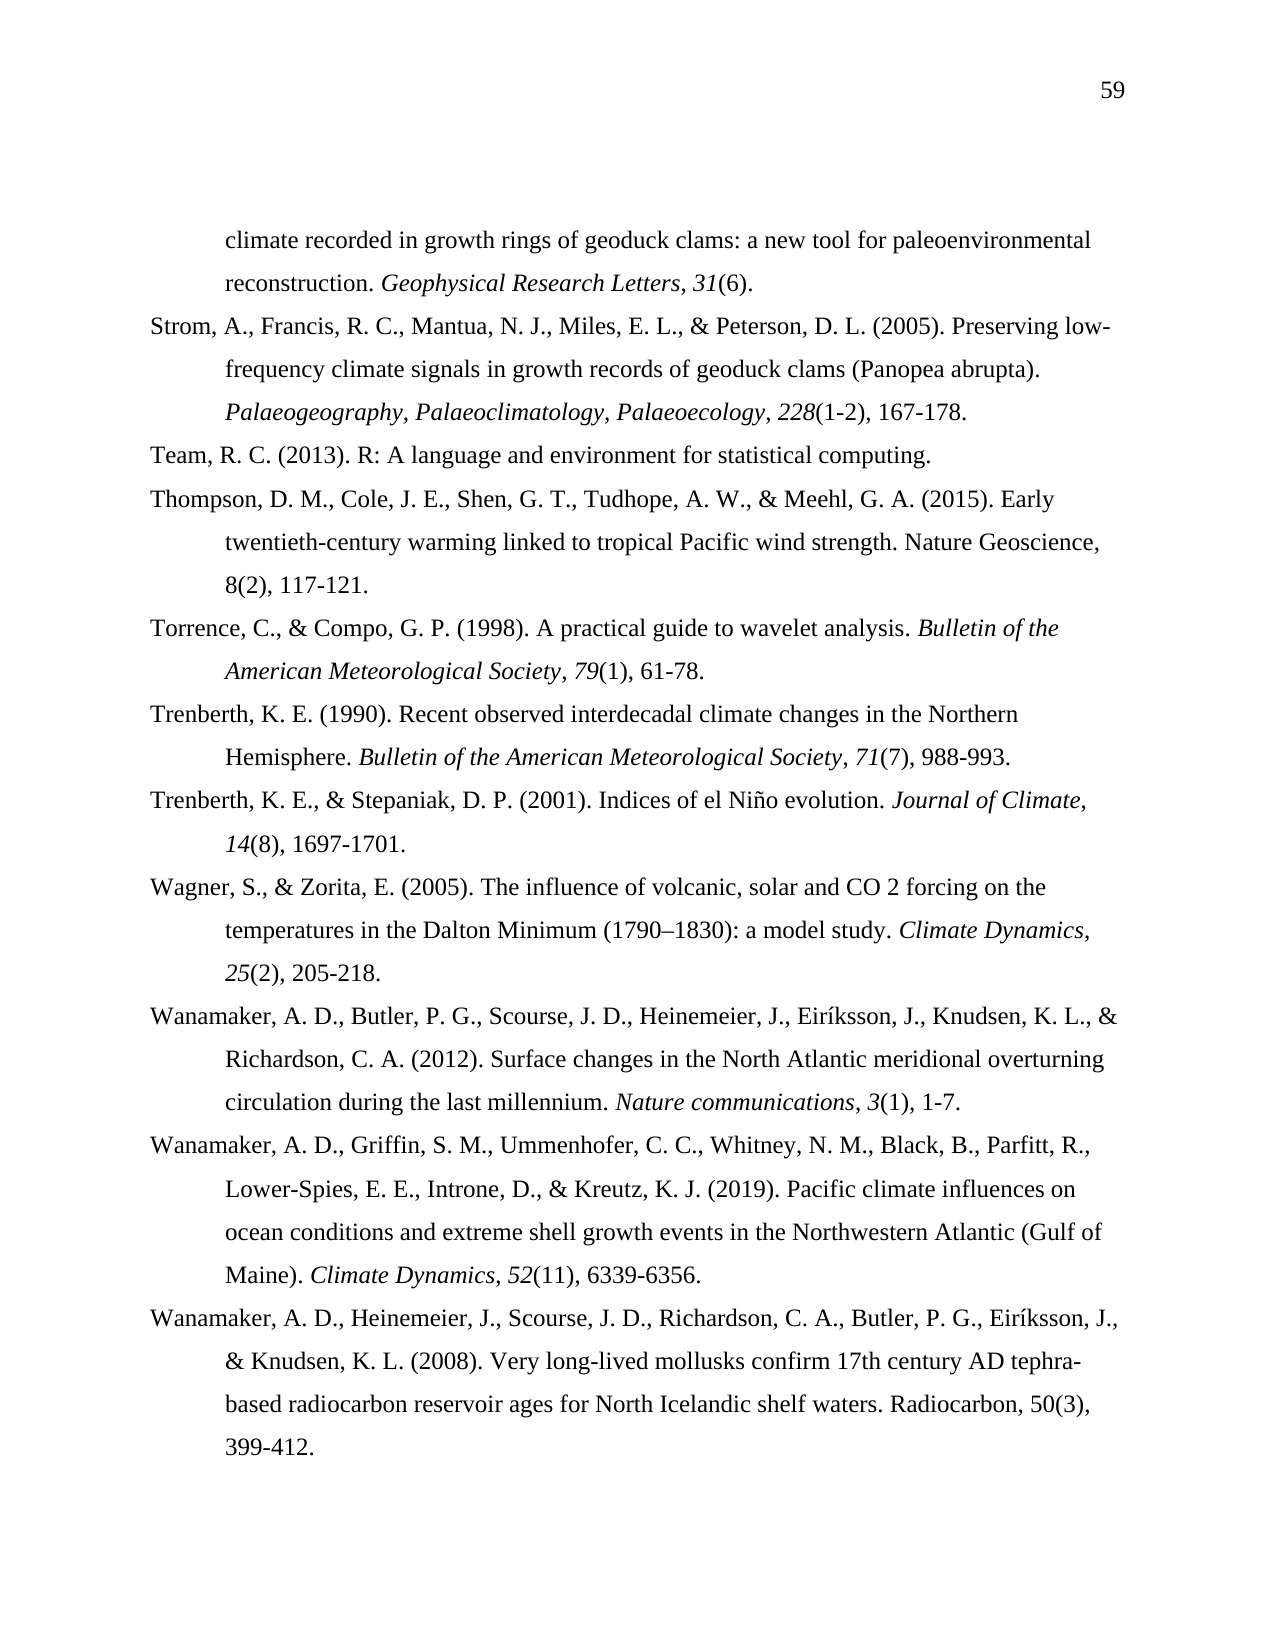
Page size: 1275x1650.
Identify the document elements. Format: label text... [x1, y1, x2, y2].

text Strom, A., Francis, R. C., Mantua, N. J., Miles, E. L., & Peterson, D. L. (2005). Preserving low-frequency climate signals in growth records of geoduck clams (Panopea abrupta). Palaeogeography, Palaeoclimatology, Palaeoecology, 228(1-2), 167-178. [150, 311, 1125, 426]
text Team, R. C. (2013). R: A language and environment for statistical computing. [150, 441, 1125, 469]
text Torrence, C., & Compo, G. P. (1998). A practical guide to wavelet analysis. Bulletin of the American Meteorological Society, 79(1), 61-78. [150, 613, 1125, 685]
text Wanamaker, A. D., Griffin, S. M., Ummenhofer, C. C., Whitney, N. M., Black, B., Parfitt, R., Lower‐Spies, E. E., Introne, D., & Kreutz, K. J. (2019). Pacific climate influences on ocean conditions and extreme shell growth events in the Northwestern Atlantic (Gulf of Maine). Climate Dynamics, 52(11), 6339-6356. [150, 1131, 1125, 1289]
text Thompson, D. M., Cole, J. E., Shen, G. T., Tudhope, A. W., & Meehl, G. A. (2015). Early twentieth-century warming linked to tropical Pacific wind strength. Nature Geoscience, 8(2), 117-121. [150, 484, 1125, 599]
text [150, 225, 1125, 297]
text Wanamaker, A. D., Butler, P. G., Scourse, J. D., Heinemeier, J., Eiríksson, J., Knudsen, K. L., & Richardson, C. A. (2012). Surface changes in the North Atlantic meridional overturning circulation during the last millennium. Nature communications, 3(1), 1-7. [150, 1001, 1125, 1116]
text Wanamaker, A. D., Heinemeier, J., Scourse, J. D., Richardson, C. A., Butler, P. G., Eiríksson, J., & Knudsen, K. L. (2008). Very long-lived mollusks confirm 17th century AD tephra-based radiocarbon reservoir ages for North Icelandic shelf waters. Radiocarbon, 50(3), 399-412. [150, 1303, 1125, 1461]
text Trenberth, K. E., & Stepaniak, D. P. (2001). Indices of el Niño evolution. Journal of Climate, 14(8), 1697-1701. [150, 786, 1125, 857]
text Wagner, S., & Zorita, E. (2005). The influence of volcanic, solar and CO 2 forcing on the temperatures in the Dalton Minimum (1790–1830): a model study. Climate Dynamics, 25(2), 205-218. [150, 872, 1125, 987]
text Trenberth, K. E. (1990). Recent observed interdecadal climate changes in the Northern Hemisphere. Bulletin of the American Meteorological Society, 71(7), 988-993. [150, 699, 1125, 771]
